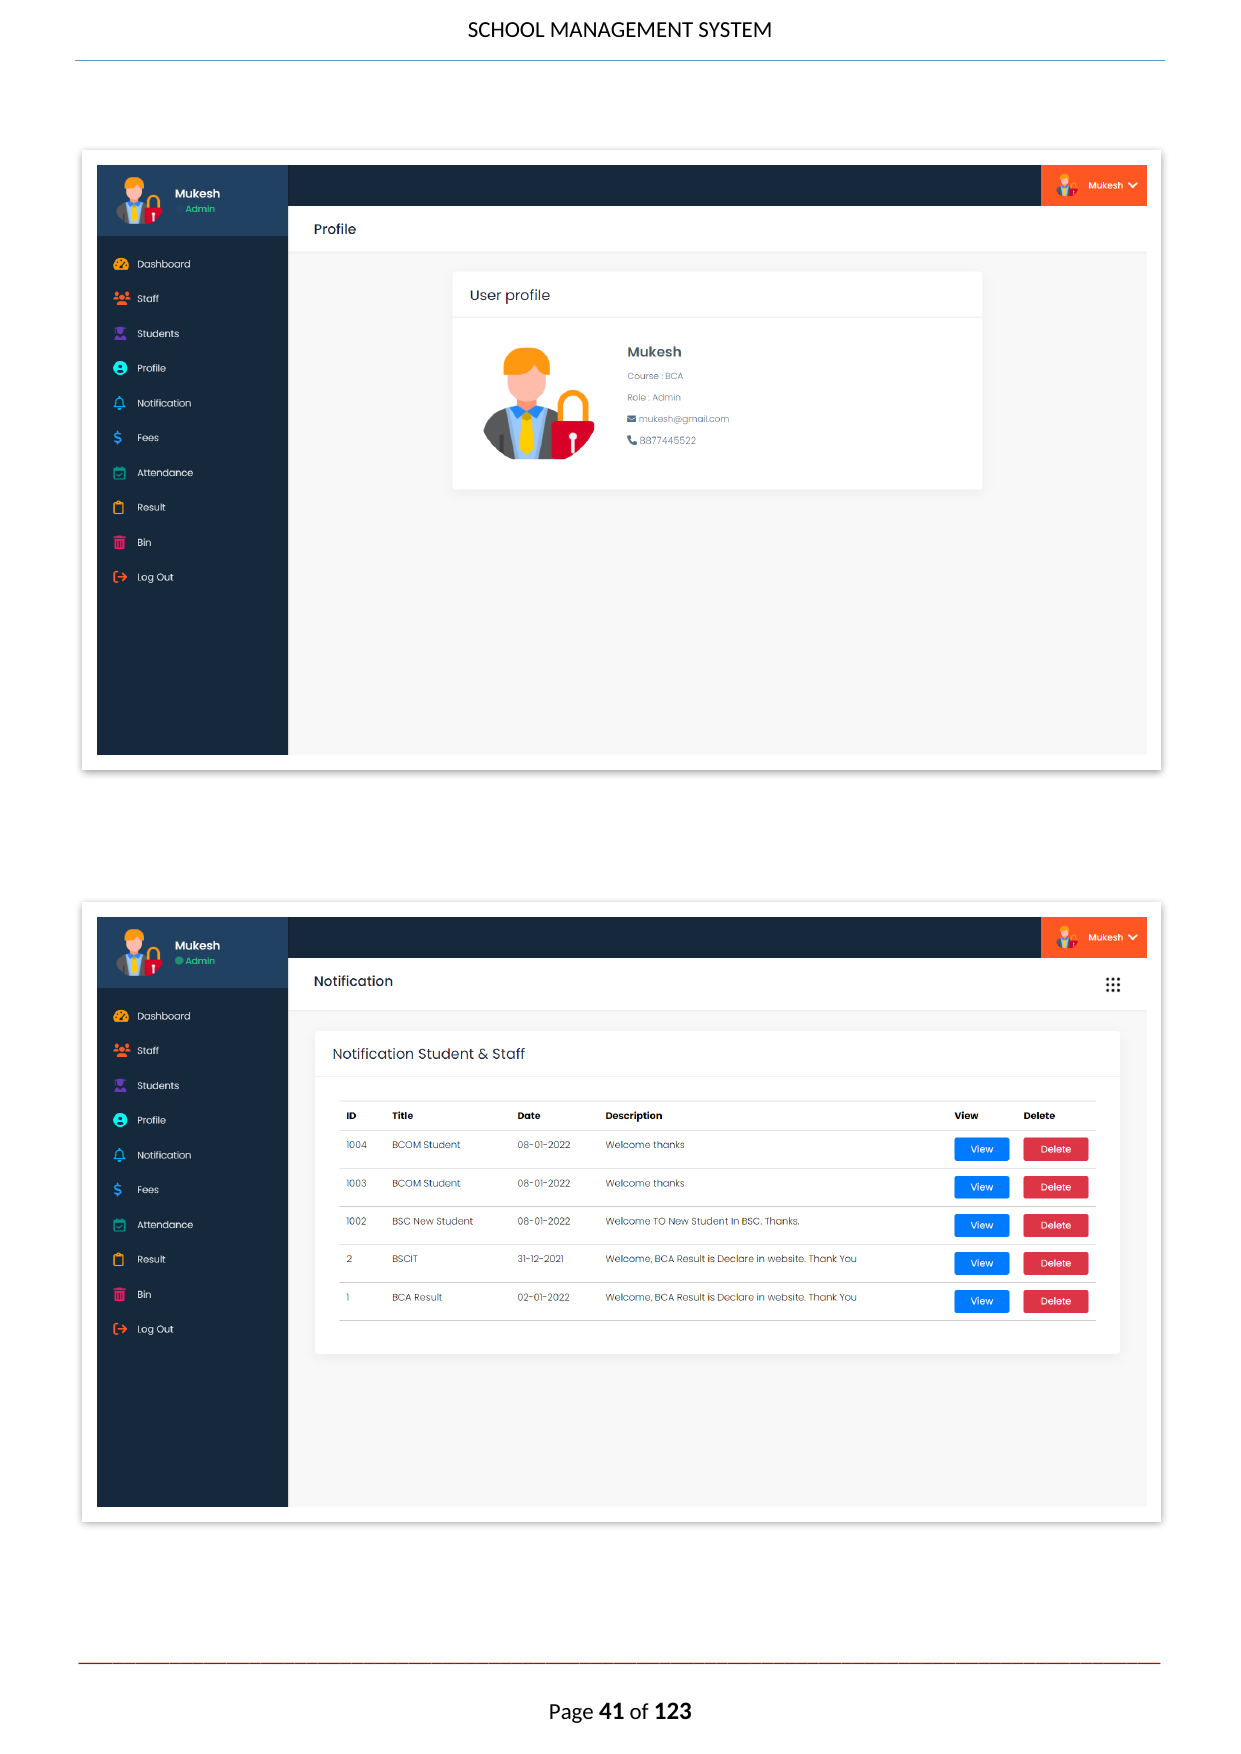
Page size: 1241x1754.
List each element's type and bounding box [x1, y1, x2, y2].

picture [97, 165, 1147, 755]
picture [97, 917, 1147, 1507]
